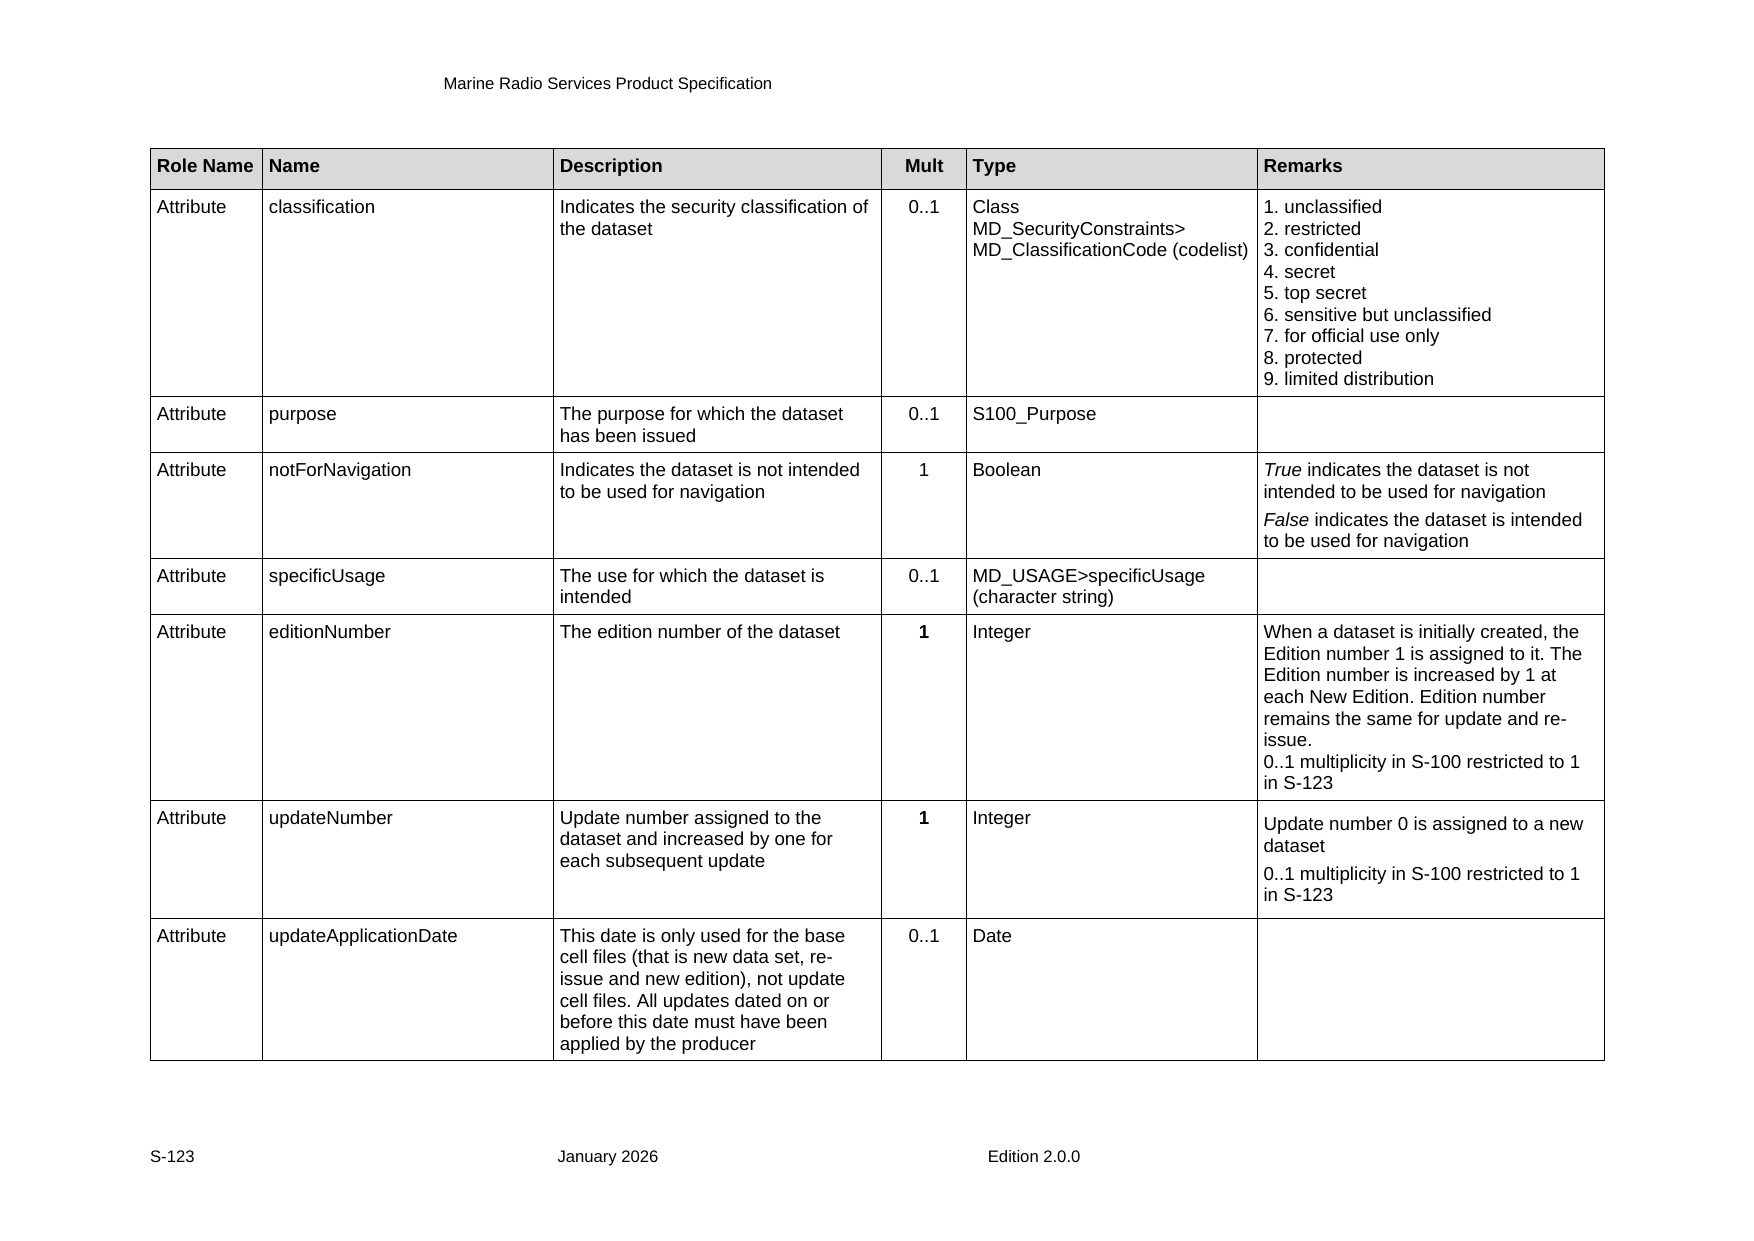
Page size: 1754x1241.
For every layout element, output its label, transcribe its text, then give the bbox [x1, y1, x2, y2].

table_cell purpose [263, 397, 553, 452]
table_header Mult [882, 149, 966, 189]
table_cell updateNumber [263, 801, 553, 918]
table_cell 1 [882, 615, 966, 799]
table_cell The edition number of the dataset [554, 615, 881, 799]
table_header Name [263, 149, 553, 189]
table_cell 0..1 [882, 397, 966, 452]
table_cell Integer [967, 801, 1257, 918]
table_cell [1258, 559, 1604, 614]
table_cell The purpose for which the dataset has been issued [554, 397, 881, 452]
table_cell Indicates the dataset is not intended to be used for navigation [554, 453, 881, 558]
table_cell 1 [882, 801, 966, 918]
table_cell Attribute [151, 190, 262, 396]
table_cell Attribute [151, 801, 262, 918]
table_cell classification [263, 190, 553, 396]
table_cell 0..1 [882, 559, 966, 614]
table_cell 1. unclassified 2. restricted 3. confidential 4. secret 5. top secret 6. sensitive but unclassified 7. for official use only 8. protected 9. limited distribution [1258, 190, 1604, 396]
table_header Remarks [1258, 149, 1604, 189]
table_cell 1 [882, 453, 966, 558]
table_cell Date [967, 919, 1257, 1060]
table_cell Indicates the security classification of the dataset [554, 190, 881, 396]
table_cell 0..1 [882, 919, 966, 1060]
table_cell [1258, 397, 1604, 452]
table_cell When a dataset is initially created, the Edition number 1 is assigned to it. The Edition number is increased by 1 at each New Edition. Edition number remains the same for update and re-issue. 0..1 multiplicity in S-100 restricted to 1 in S-123 [1258, 615, 1604, 799]
table_cell notForNavigation [263, 453, 553, 558]
table_header Description [554, 149, 881, 189]
table_header Role Name [151, 149, 262, 189]
table_cell This date is only used for the base cell files (that is new data set, re-issue and new edition), not update cell files. All updates dated on or before this date must have been applied by the producer [554, 919, 881, 1060]
table_cell Attribute [151, 559, 262, 614]
table_cell MD_USAGE>specificUsage (character string) [967, 559, 1257, 614]
table_cell [1258, 919, 1604, 1060]
table_cell True indicates the dataset is not intended to be used for navigation False indicates the dataset is intended to be used for navigation [1258, 453, 1604, 558]
table_cell Integer [967, 615, 1257, 799]
table_cell 0..1 [882, 190, 966, 396]
table_cell Update number assigned to the dataset and increased by one for each subsequent update [554, 801, 881, 918]
table_cell updateApplicationDate [263, 919, 553, 1060]
table_cell Attribute [151, 919, 262, 1060]
table_cell Attribute [151, 453, 262, 558]
table_cell Boolean [967, 453, 1257, 558]
table_header Type [967, 149, 1257, 189]
table_cell Class MD_SecurityConstraints> MD_ClassificationCode (codelist) [967, 190, 1257, 396]
table_cell editionNumber [263, 615, 553, 799]
table_cell The use for which the dataset is intended [554, 559, 881, 614]
table_cell S100_Purpose [967, 397, 1257, 452]
table_cell Update number 0 is assigned to a new dataset 0..1 multiplicity in S-100 restricted to 1 in S-123 [1258, 801, 1604, 918]
table_cell specificUsage [263, 559, 553, 614]
table_cell Attribute [151, 397, 262, 452]
table_cell Attribute [151, 615, 262, 799]
